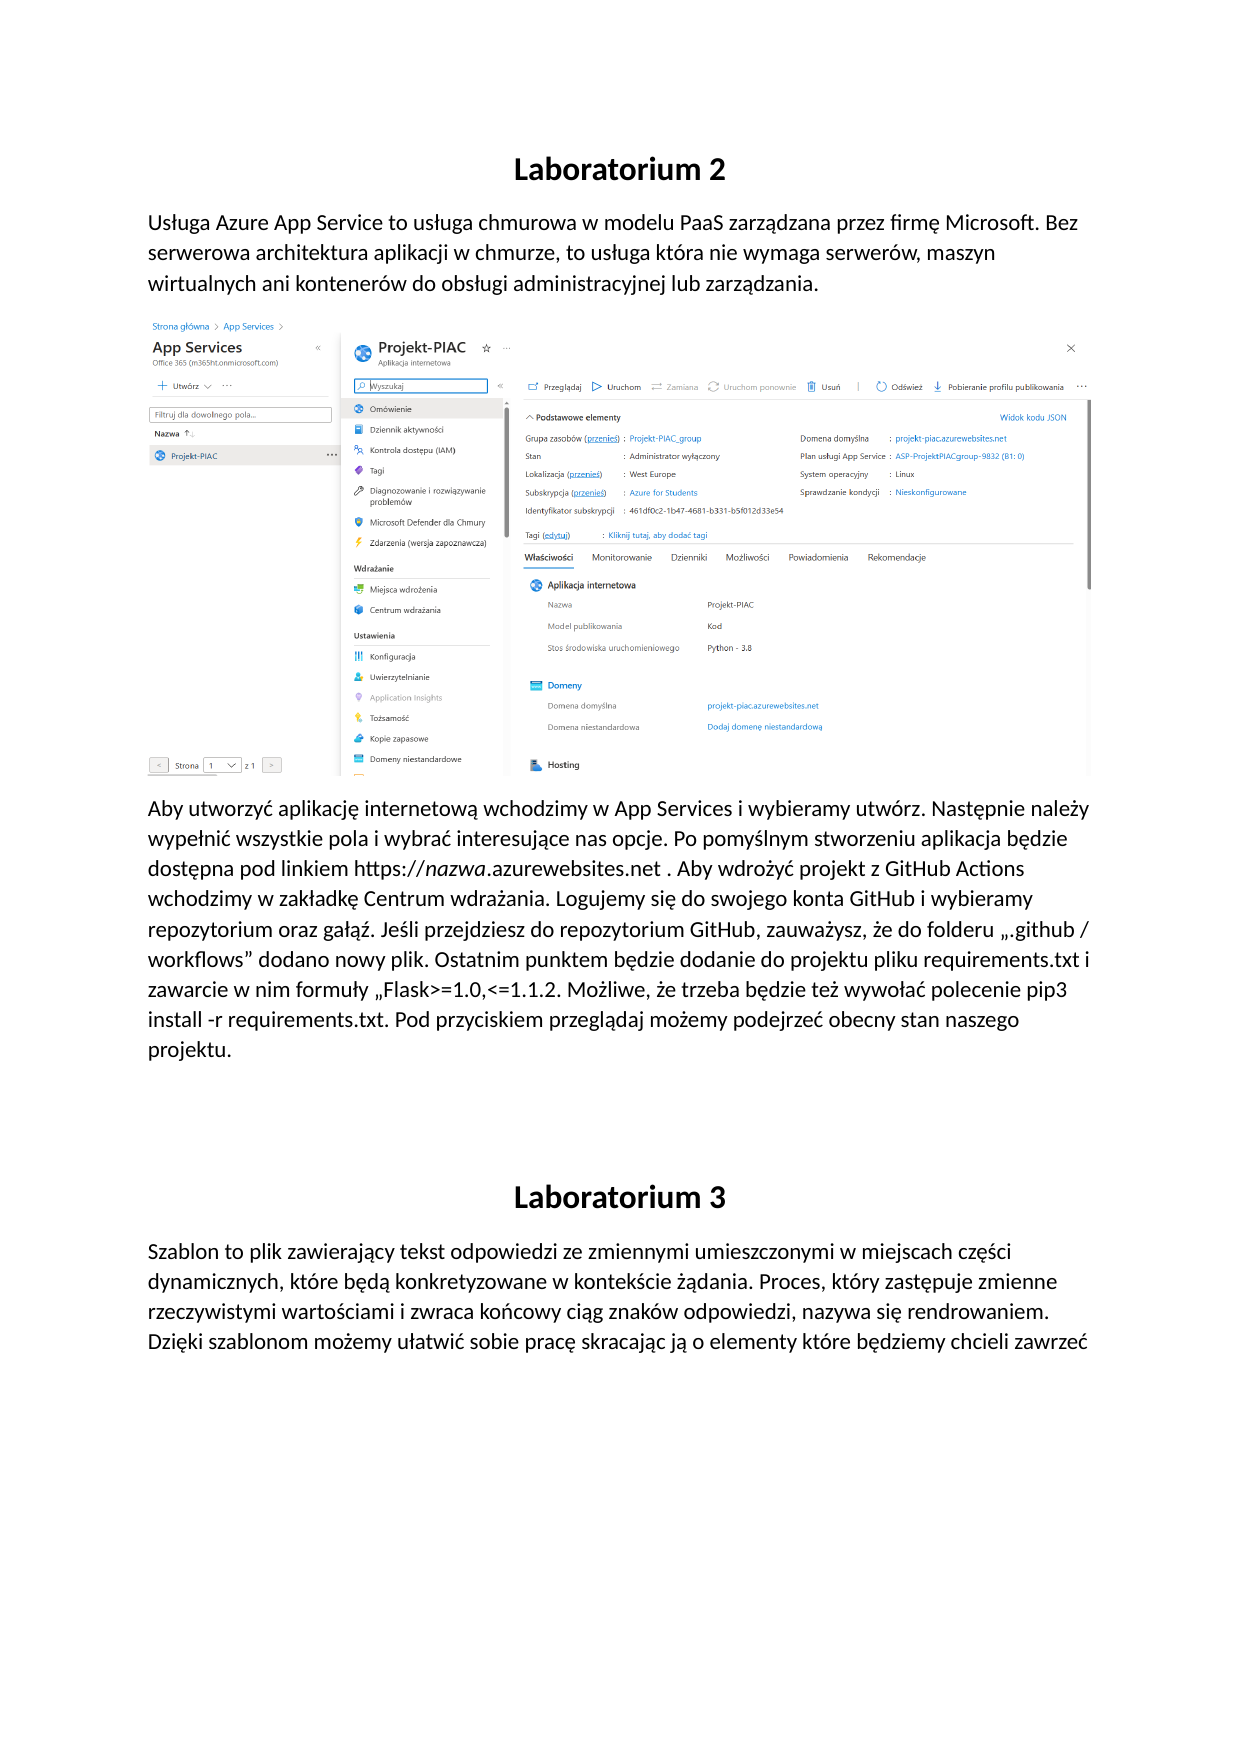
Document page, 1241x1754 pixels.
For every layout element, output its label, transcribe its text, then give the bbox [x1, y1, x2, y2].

text Laboratorium 3 [148, 1176, 1093, 1217]
picture [147, 315, 1091, 776]
text Aby utworzyć aplikację internetową wchodzimy w App Services i wybieramy utwórz. Następnie należy wypełnić wszystkie pola i wybrać interesujące nas opcje. Po pomyślnym stworzeniu aplikacja będzie dostępna pod linkiem https://nazwa.azurewebsites.net . Aby wdrożyć projekt z GitHub Actions wchodzimy w zakładkę Centrum wdrażania. Logujemy się do swojego konta GitHub i wybieramy repozytorium oraz gałąź. Jeśli przejdziesz do repozytorium GitHub, zauważysz, że do folderu „.github / workflows” dodano nowy plik. Ostatnim punktem będzie dodanie do projektu pliku requirements.txt i zawarcie w nim formuły „Flask>=1.0,<=1.1.2. Możliwe, że trzeba będzie też wywołać polecenie pip3 install -r requirements.txt. Pod przyciskiem przeglądaj możemy podejrzeć obecny stan naszego projektu. [148, 794, 1093, 1064]
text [148, 1237, 1093, 1356]
text Usługa Azure App Service to usługa chmurowa w modelu PaaS zarządzana przez firmę Microsoft. Bez serwerowa architektura aplikacji w chmurze, to usługa która nie wymaga serwerów, maszyn wirtualnych ani kontenerów do obsługi administracyjnej lub zarządzania. [148, 208, 1093, 297]
text Laboratorium 2 [148, 148, 1093, 188]
